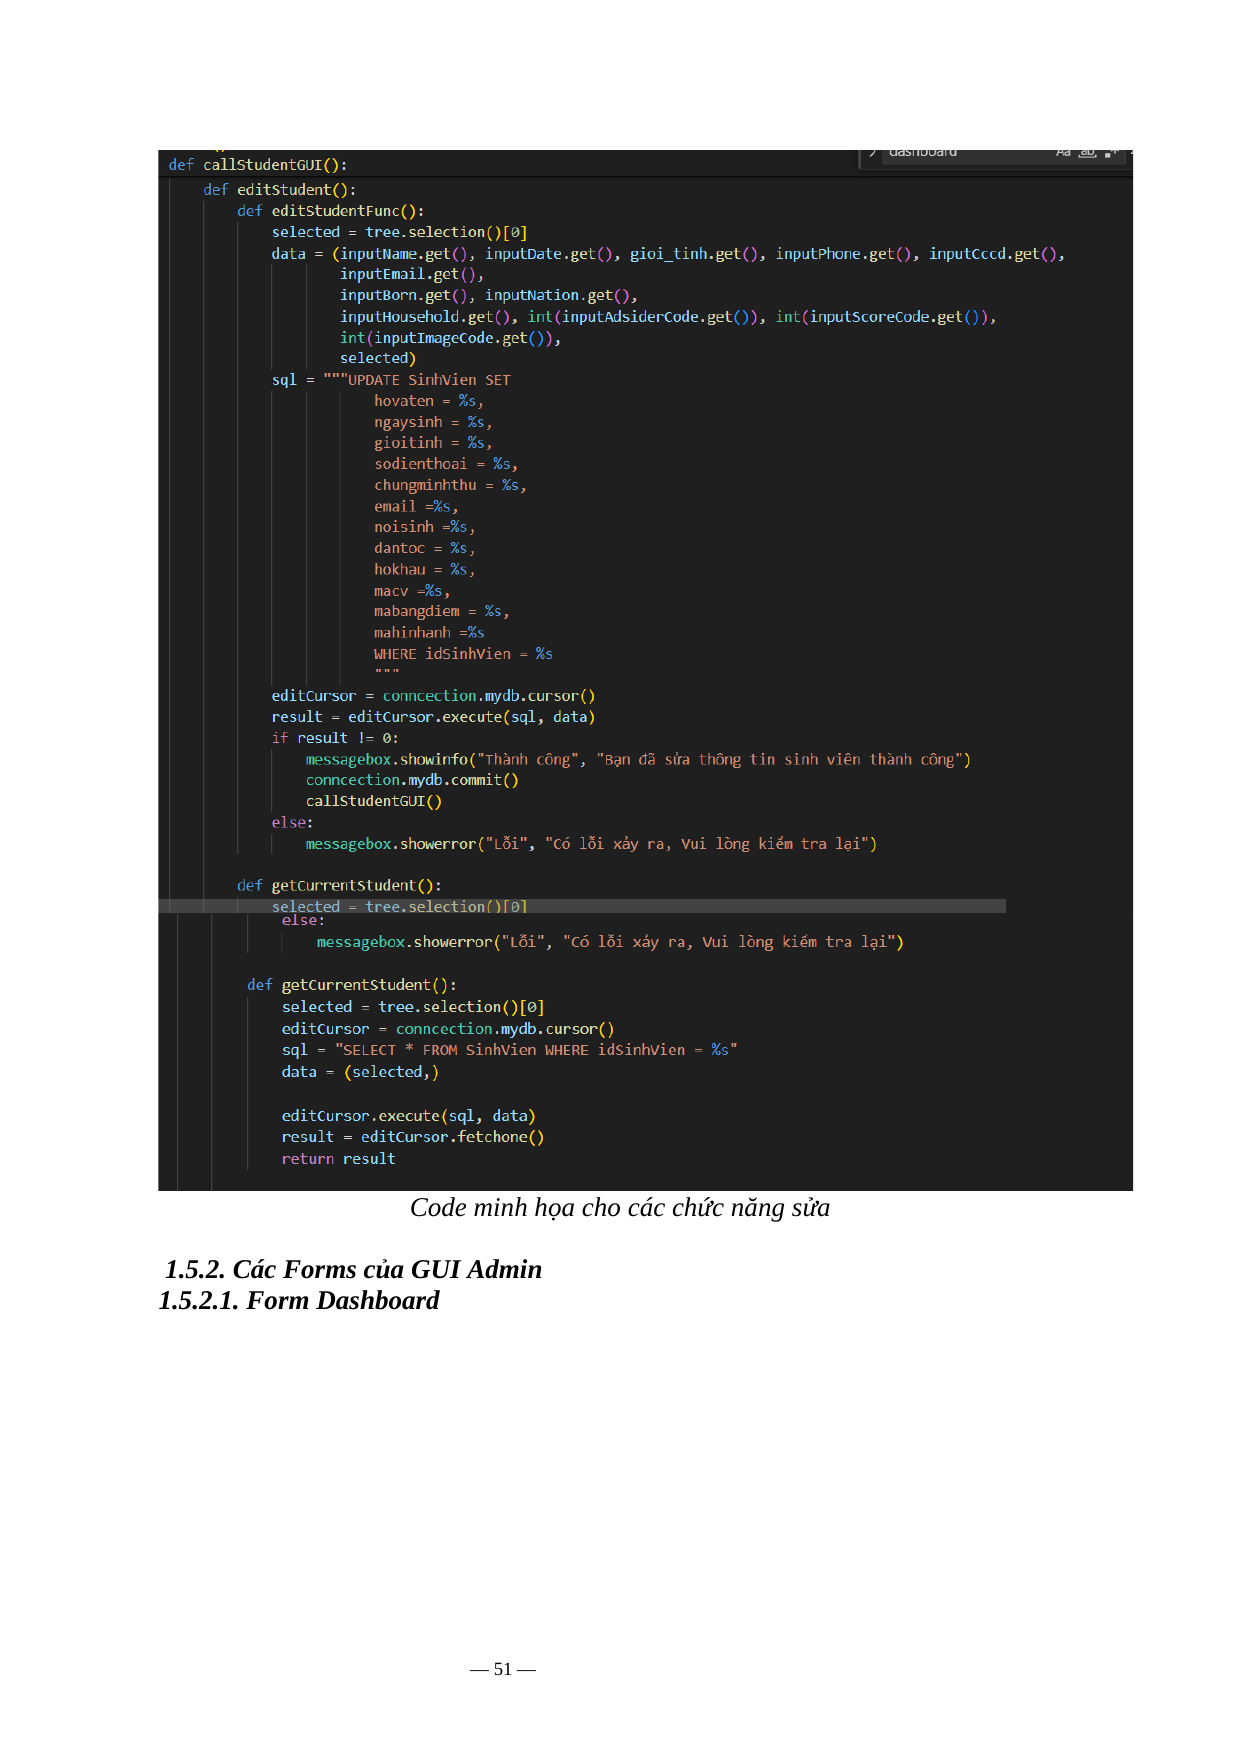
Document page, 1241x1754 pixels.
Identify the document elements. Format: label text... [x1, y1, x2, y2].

list 1.5.2.1. Form Dashboard [158, 1284, 1082, 1315]
picture [158, 150, 1134, 1191]
list 1.5.2. Các Forms của GUI Admin [158, 1253, 1082, 1284]
list Code minh họa cho các chức năng sửa [158, 1191, 1082, 1222]
